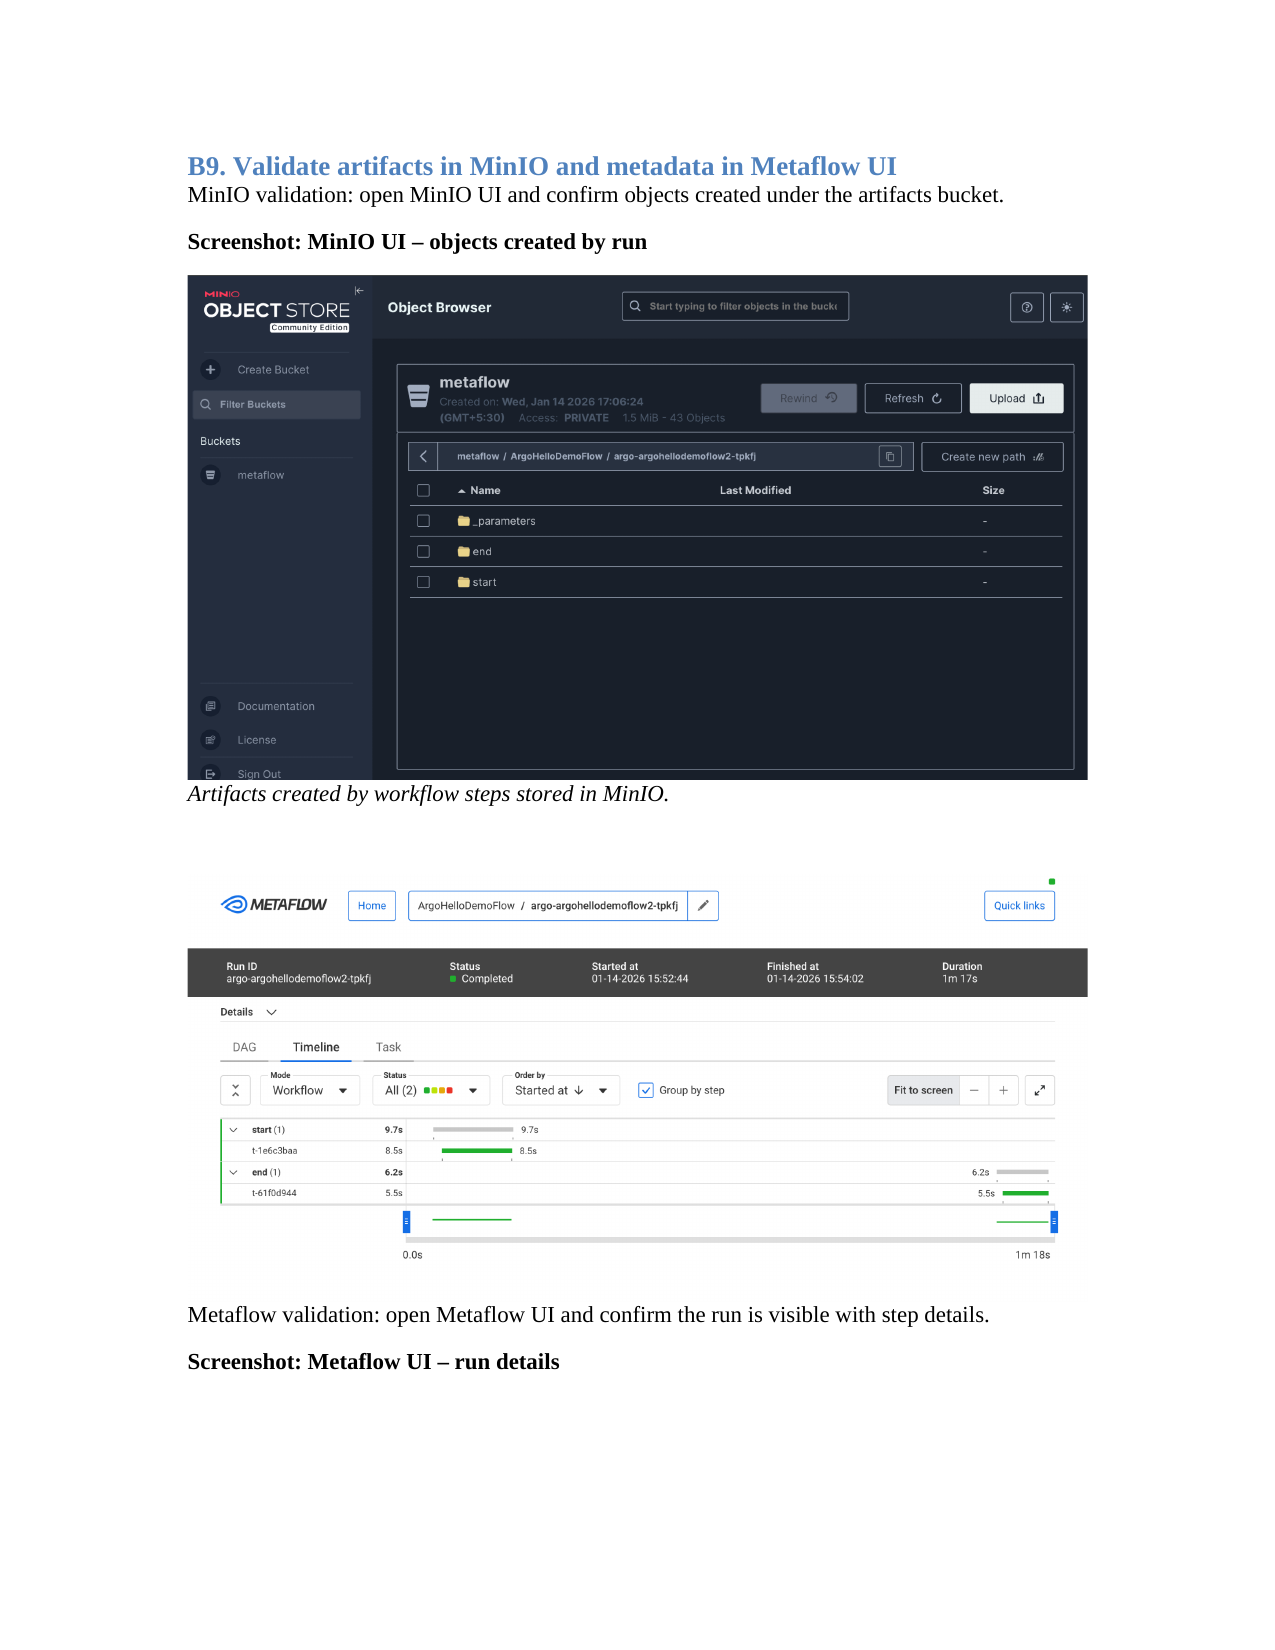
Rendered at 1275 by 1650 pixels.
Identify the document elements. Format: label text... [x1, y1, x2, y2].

text Screenshot: MinIO UI – objects created by run [187, 228, 1087, 255]
text Screenshot: Metaflow UI – run details [187, 1348, 1087, 1375]
text Metaflow validation: open Metaflow UI and confirm the run is visible with step details. [187, 1302, 1087, 1327]
picture [187, 874, 1088, 1302]
subtitle B9. Validate artifacts in MinIO and metadata in Metaflow UI [187, 150, 1087, 181]
picture [187, 275, 1088, 780]
text MinIO validation: open MinIO UI and confirm objects created under the artifacts bucket. [187, 181, 1087, 207]
text Artifacts created by workflow steps stored in MinIO. [187, 780, 1087, 806]
